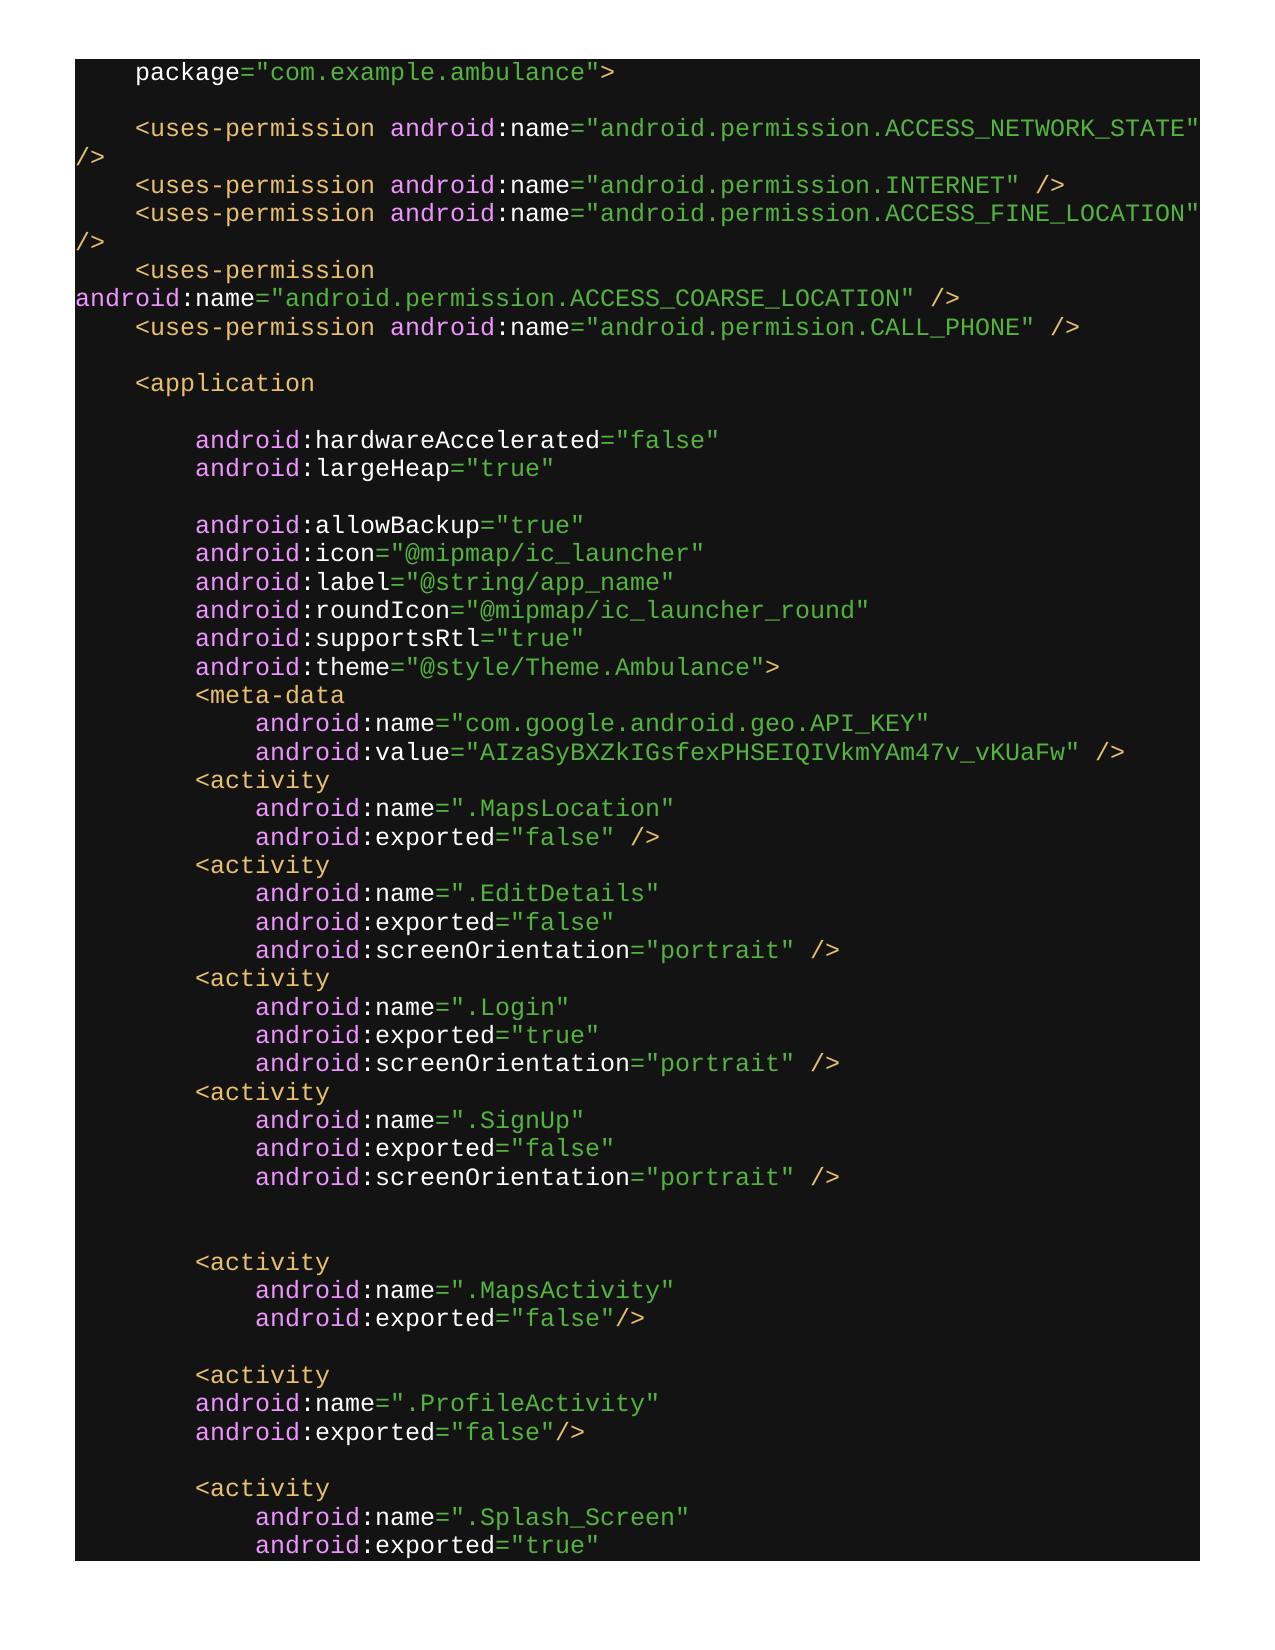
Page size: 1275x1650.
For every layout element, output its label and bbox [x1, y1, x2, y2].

text [75, 59, 1200, 1561]
